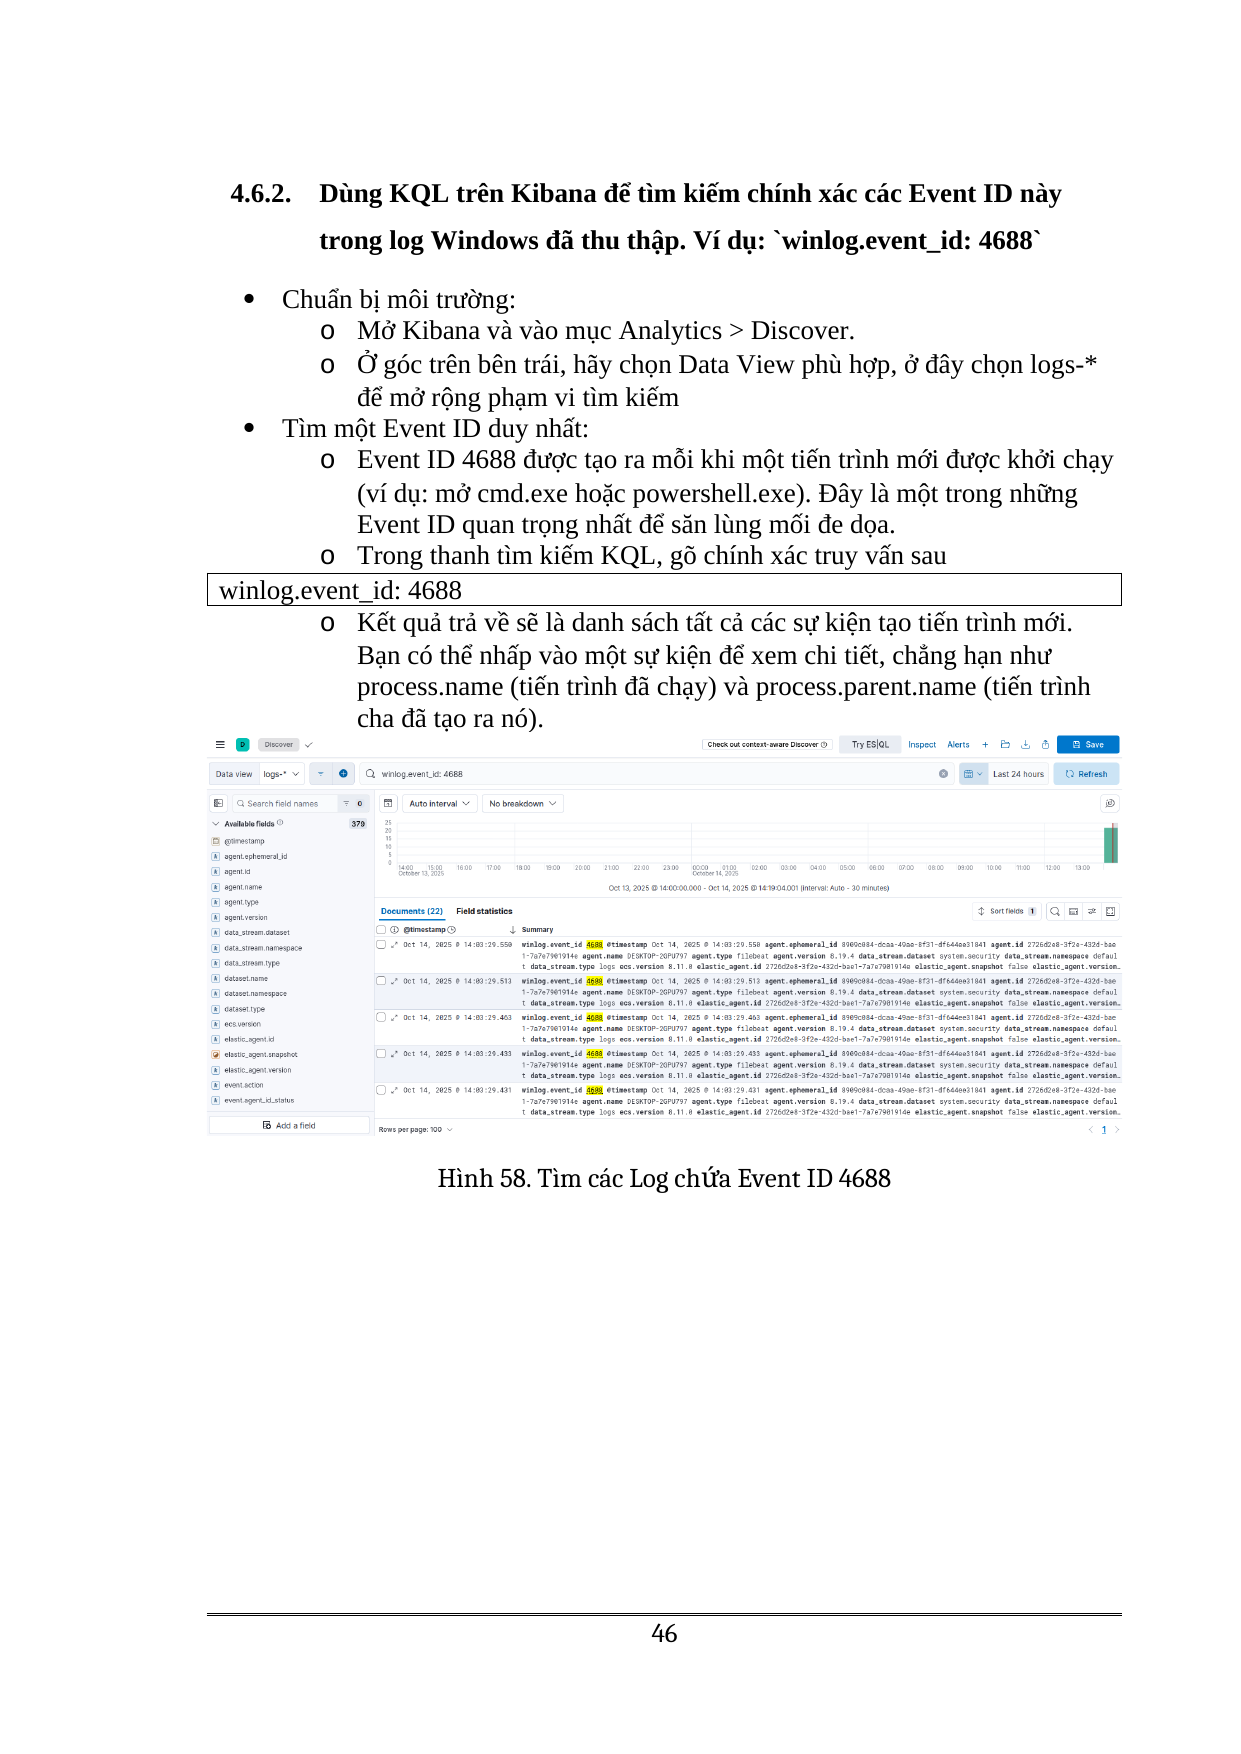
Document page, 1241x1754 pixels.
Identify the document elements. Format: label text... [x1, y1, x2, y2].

picture [206, 732, 1123, 1136]
list Mở Kibana và vào mục Analytics > Discover. [319, 314, 1122, 348]
list Tìm một Event ID duy nhất: [244, 412, 1122, 443]
list Kết quả trả về sẽ là danh sách tất cả các sự kiện tạo tiến trình mới. Bạn có thể nhấp vào một sự kiện để xem chi tiết, chẳng hạn như process.name (tiến trình đã chạy) và process.parent.name (tiến trình cha đã tạo ra nó). [319, 606, 1122, 732]
table_header winlog.event_id: 4688 [208, 574, 1121, 605]
list Chuẩn bị môi trường: [244, 283, 1122, 314]
list Ở góc trên bên trái, hãy chọn Data View phù hợp, ở đây chọn logs-* để mở rộng phạm vi tìm kiếm [319, 348, 1122, 412]
list Trong thanh tìm kiếm KQL, gõ chính xác truy vấn sau [319, 539, 1122, 573]
list Event ID 4688 được tạo ra mỗi khi một tiến trình mới được khởi chạy (ví dụ: mở cmd.exe hoặc powershell.exe). Đây là một trong những Event ID quan trọng nhất để săn lùng mối đe dọa. [319, 443, 1122, 539]
subtitle Dùng KQL trên Kibana để tìm kiếm chính xác các Event ID này trong log Windows đã thu thập. Ví dụ: `winlog.event_id: 4688` [230, 177, 1122, 255]
